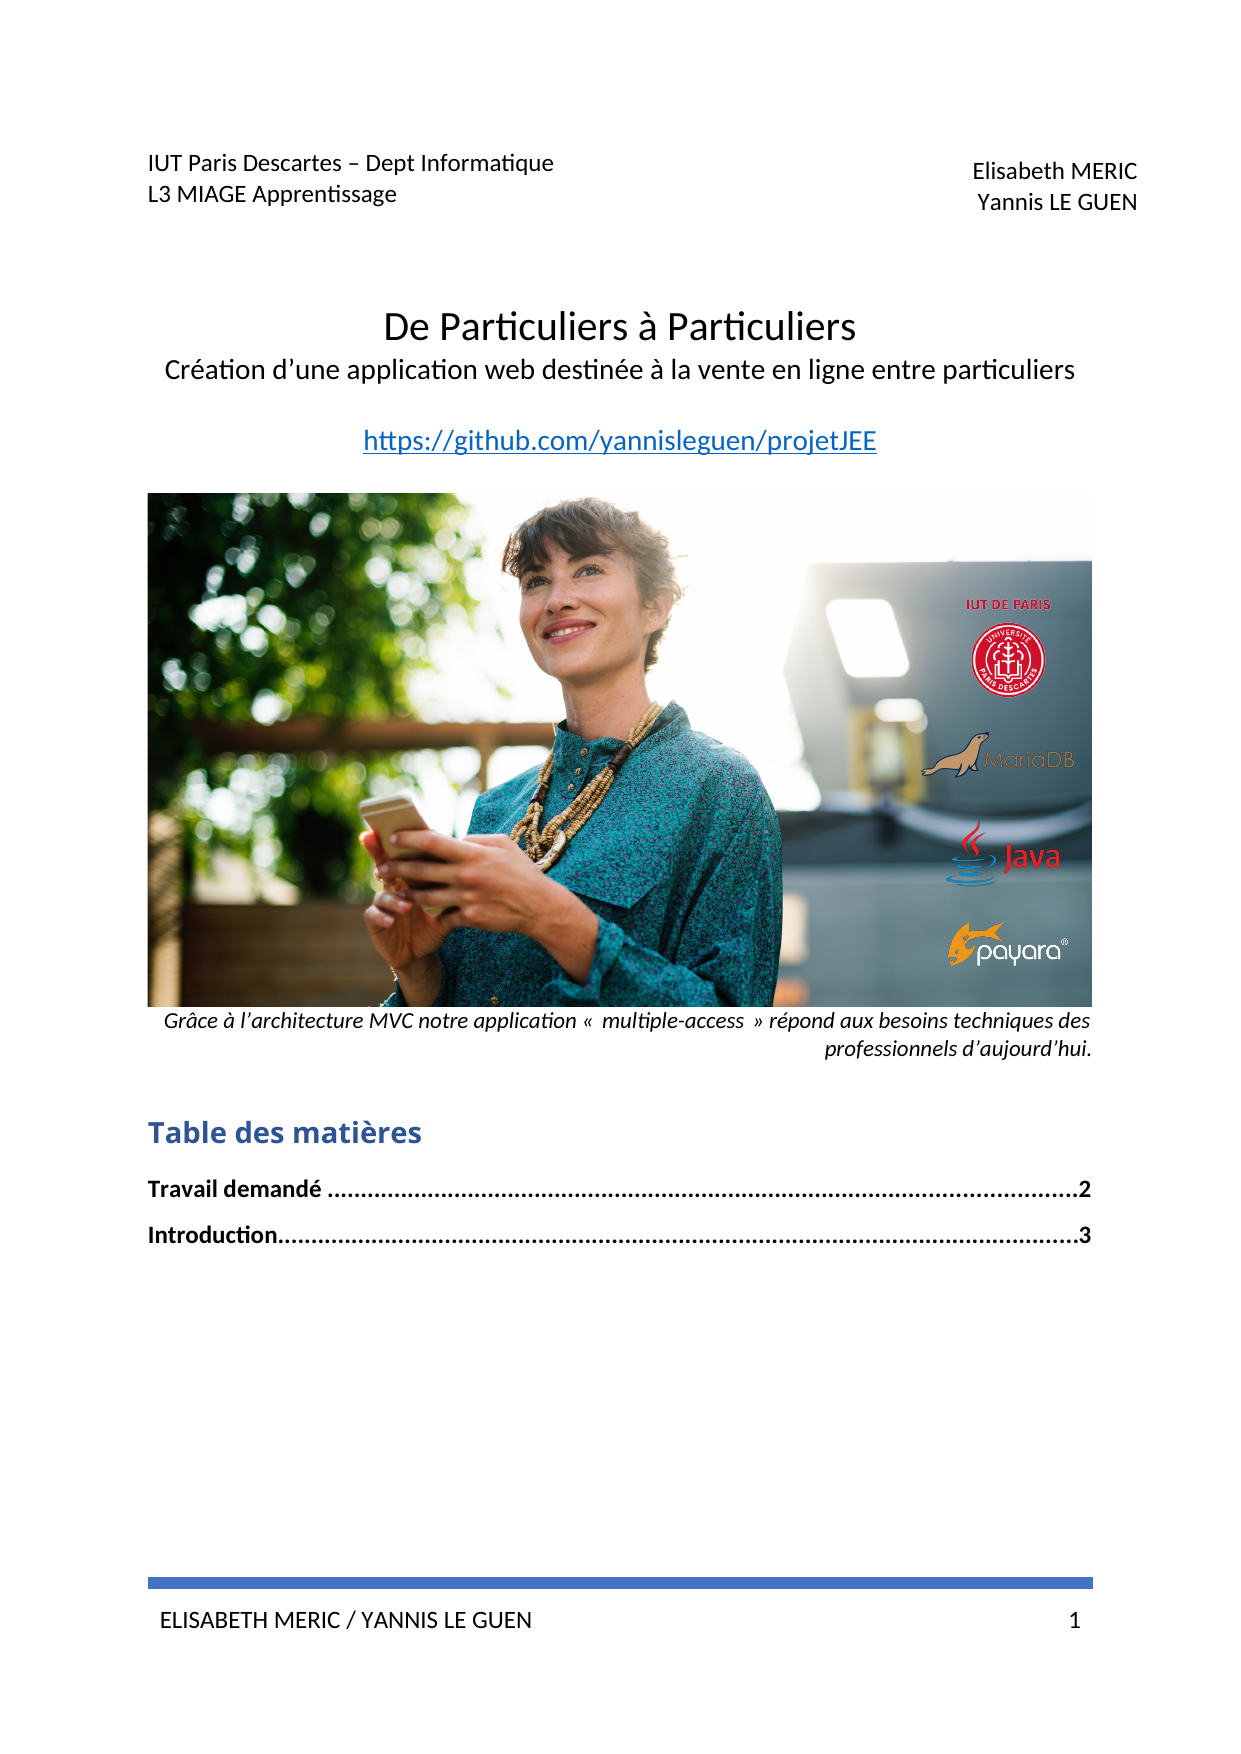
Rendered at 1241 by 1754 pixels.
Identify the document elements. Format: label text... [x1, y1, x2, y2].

picture [696, 982, 705, 989]
text L3 MIAGE Apprentissage [148, 178, 1093, 209]
text IUT Paris Descartes – Dept Informatique [148, 148, 1093, 178]
picture [147, 493, 1092, 1007]
text Création d’une application web destinée à la vente en ligne entre particuliers [148, 351, 1093, 387]
text https://github.com/yannisleguen/projetJEE [148, 422, 1093, 458]
text Grâce à l’architecture MVC notre application « multiple-access » répond aux besoins techniques des professionnels d’aujourd’hui. [148, 1006, 1093, 1062]
text De Particuliers à Particuliers [148, 300, 1093, 351]
